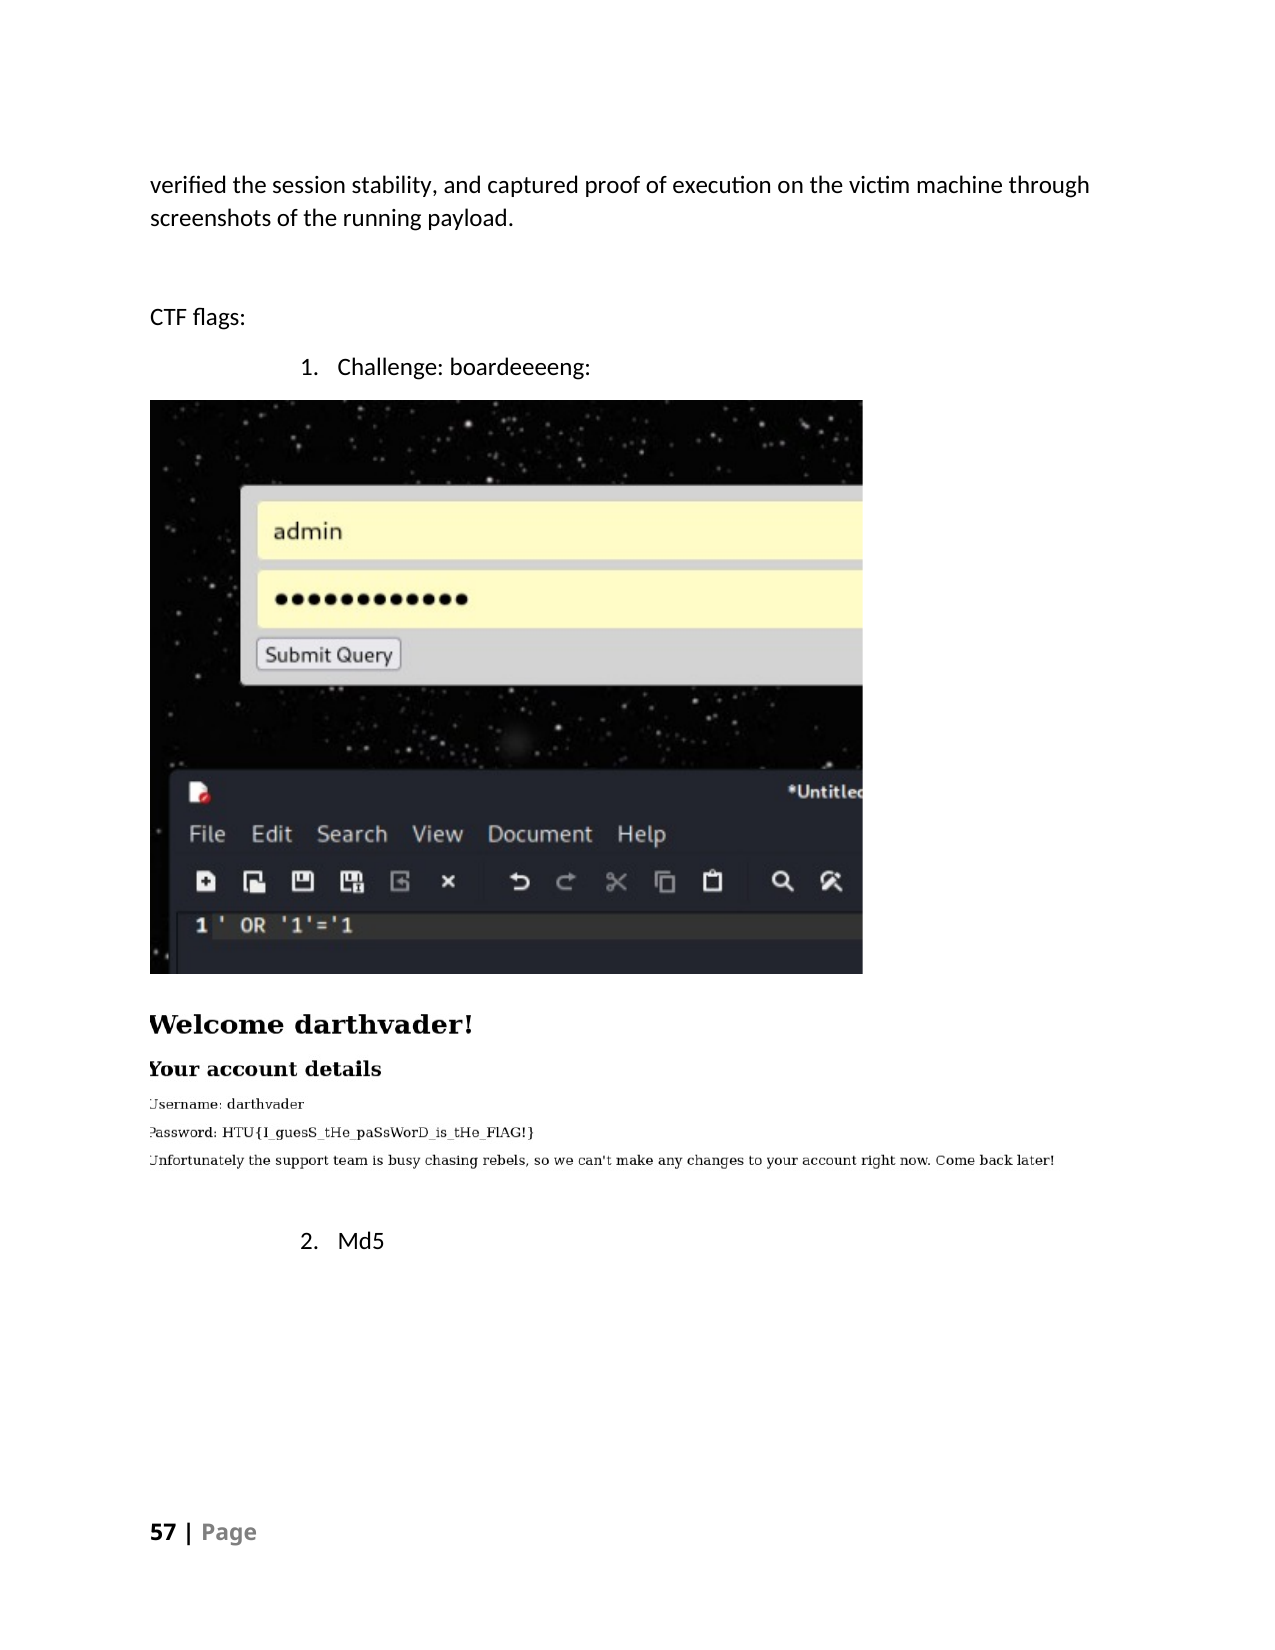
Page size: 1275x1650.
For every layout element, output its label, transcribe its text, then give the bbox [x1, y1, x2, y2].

list Challenge: boardeeeeng: [300, 351, 1125, 381]
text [150, 169, 1125, 233]
list Md5 [300, 1225, 1125, 1256]
picture [150, 992, 1125, 1207]
picture [150, 400, 863, 974]
text CTF flags: [150, 301, 1125, 332]
